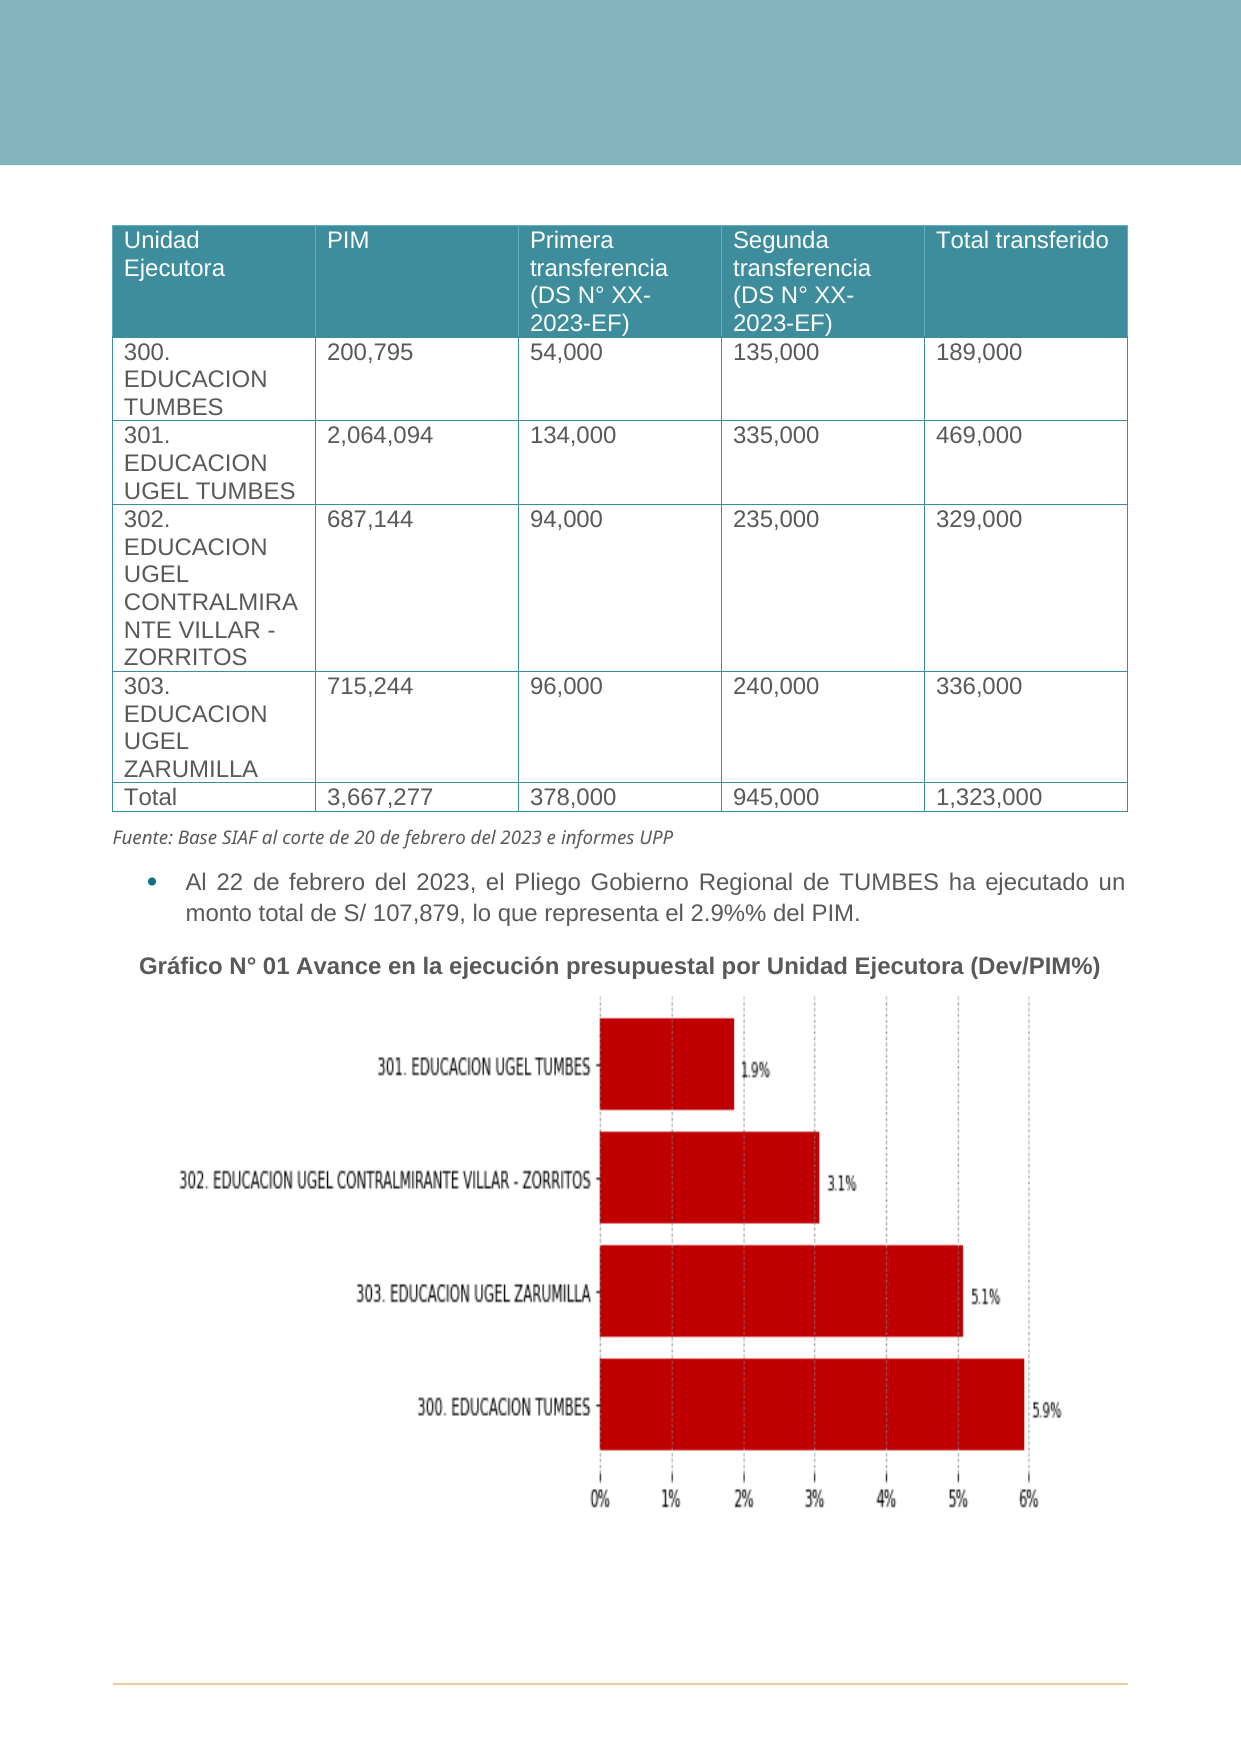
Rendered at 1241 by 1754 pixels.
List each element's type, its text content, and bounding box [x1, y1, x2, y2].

table_cell 3,667,277 [316, 783, 518, 811]
table_header Segunda transferencia (DS N° XX-2023-EF) [722, 226, 924, 336]
table_header Unidad Ejecutora [113, 226, 315, 336]
table_cell 54,000 [519, 338, 721, 420]
table_cell 302. EDUCACION UGEL CONTRALMIRANTE VILLAR - ZORRITOS [113, 505, 315, 671]
table_cell 469,000 [925, 421, 1127, 504]
table_cell 300. EDUCACION TUMBES [113, 338, 315, 420]
table_cell 1,323,000 [925, 783, 1127, 811]
table_cell 200,795 [316, 338, 518, 420]
table_cell 189,000 [925, 338, 1127, 420]
table_cell 687,144 [316, 505, 518, 671]
table_cell 235,000 [722, 505, 924, 671]
table_header PIM [316, 226, 518, 336]
table_cell 96,000 [519, 672, 721, 782]
text Fuente: Base SIAF al corte de 20 de febrero del 2023 e informes UPP [112, 824, 1128, 850]
table_cell 378,000 [519, 783, 721, 811]
picture [170, 985, 1071, 1525]
table_header Total transferido [925, 226, 1127, 336]
table_cell 945,000 [722, 783, 924, 811]
table_cell 715,244 [316, 672, 518, 782]
table_cell 301. EDUCACION UGEL TUMBES [113, 421, 315, 504]
list Al 22 de febrero del 2023, el Pliego Gobierno Regional de TUMBES ha ejecutado un monto total de S/ 107,879, lo que representa el 2.9%% del PIM. [148, 868, 1128, 927]
table_cell 336,000 [925, 672, 1127, 782]
table_cell 240,000 [722, 672, 924, 782]
table_cell 2,064,094 [316, 421, 518, 504]
table_cell 94,000 [519, 505, 721, 671]
table_cell 329,000 [925, 505, 1127, 671]
table_cell 134,000 [519, 421, 721, 504]
text Gráfico N° 01 Avance en la ejecución presupuestal por Unidad Ejecutora (Dev/PIM%) [112, 952, 1128, 979]
table_cell Total [113, 783, 315, 811]
table_cell 303. EDUCACION UGEL ZARUMILLA [113, 672, 315, 782]
table_cell 135,000 [722, 338, 924, 420]
table_header Primera transferencia (DS N° XX-2023-EF) [519, 226, 721, 336]
table_cell 335,000 [722, 421, 924, 504]
